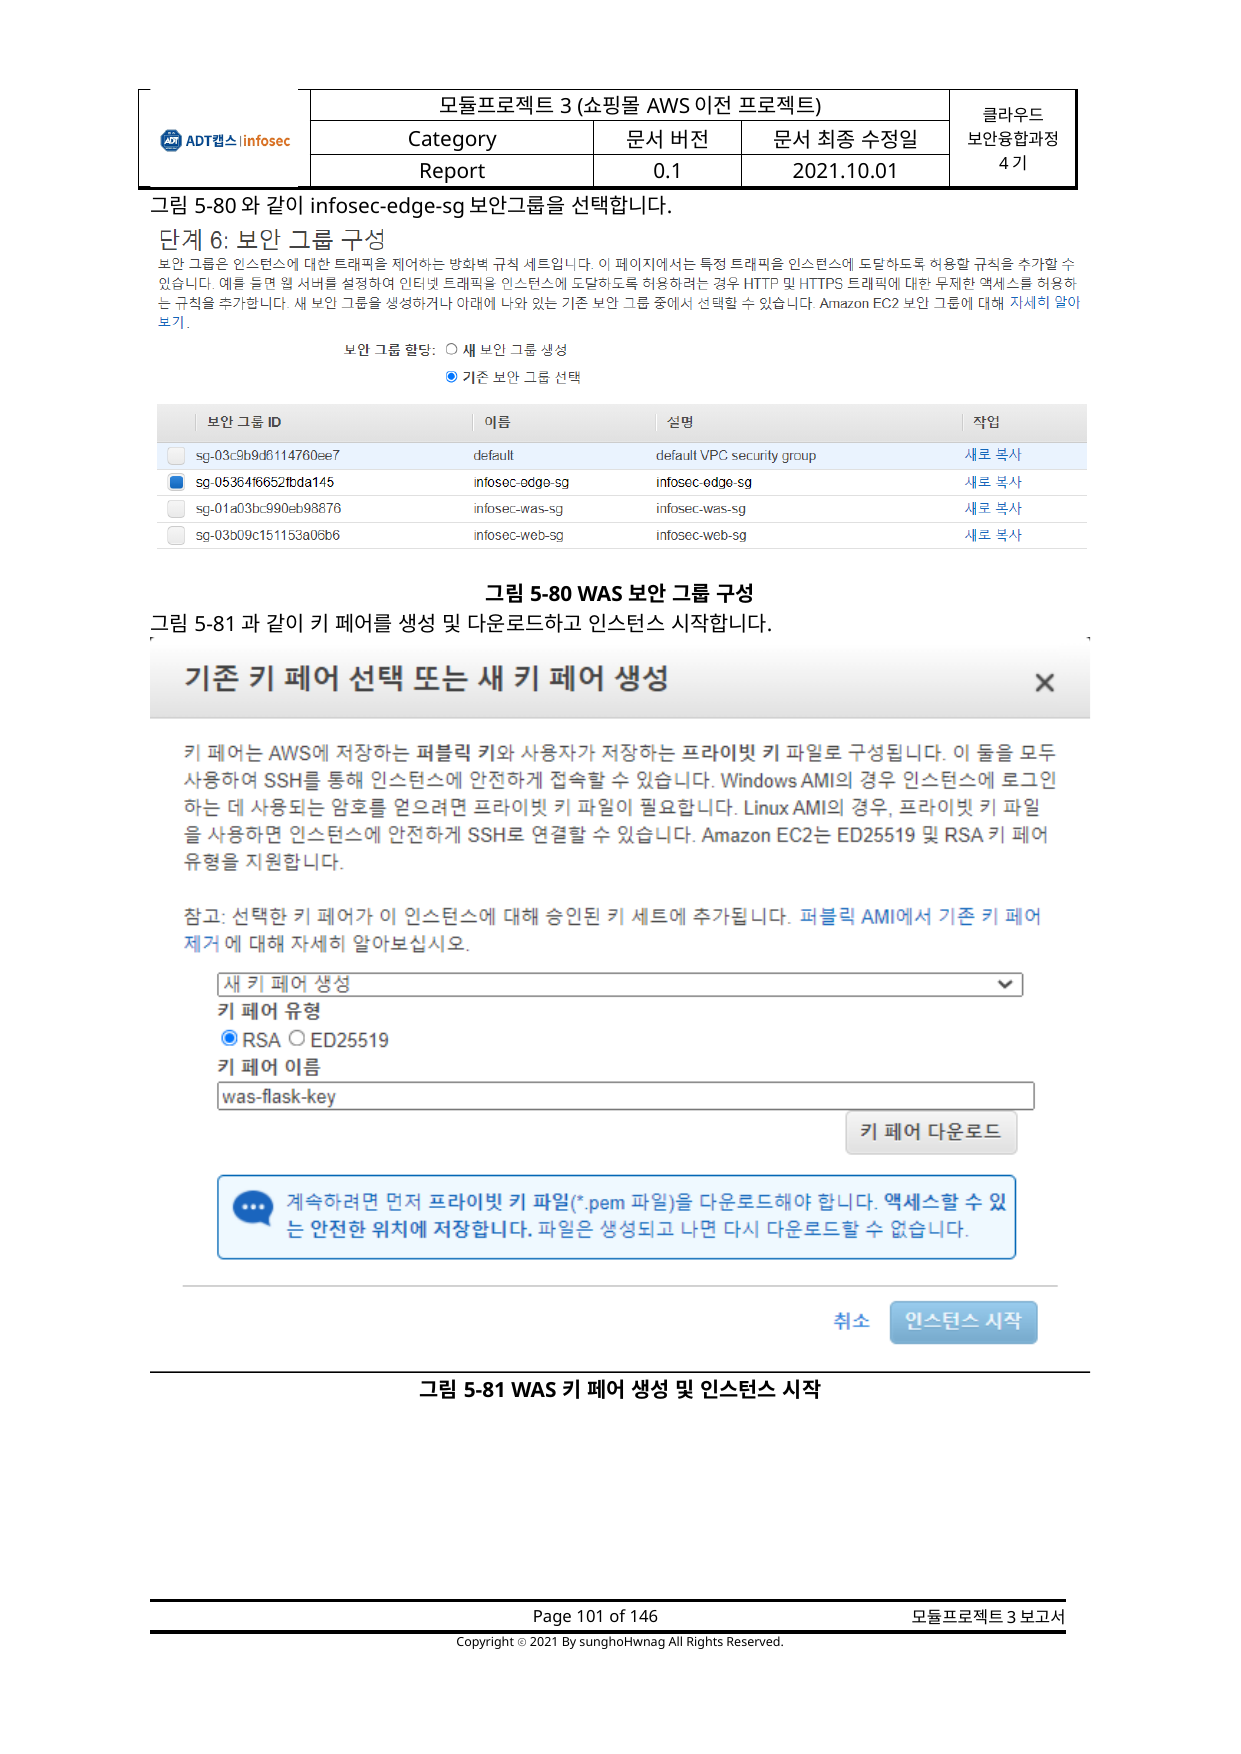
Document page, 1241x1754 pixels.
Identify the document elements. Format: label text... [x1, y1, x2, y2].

picture [150, 637, 1091, 1373]
picture [150, 219, 1091, 577]
picture [150, 89, 298, 187]
